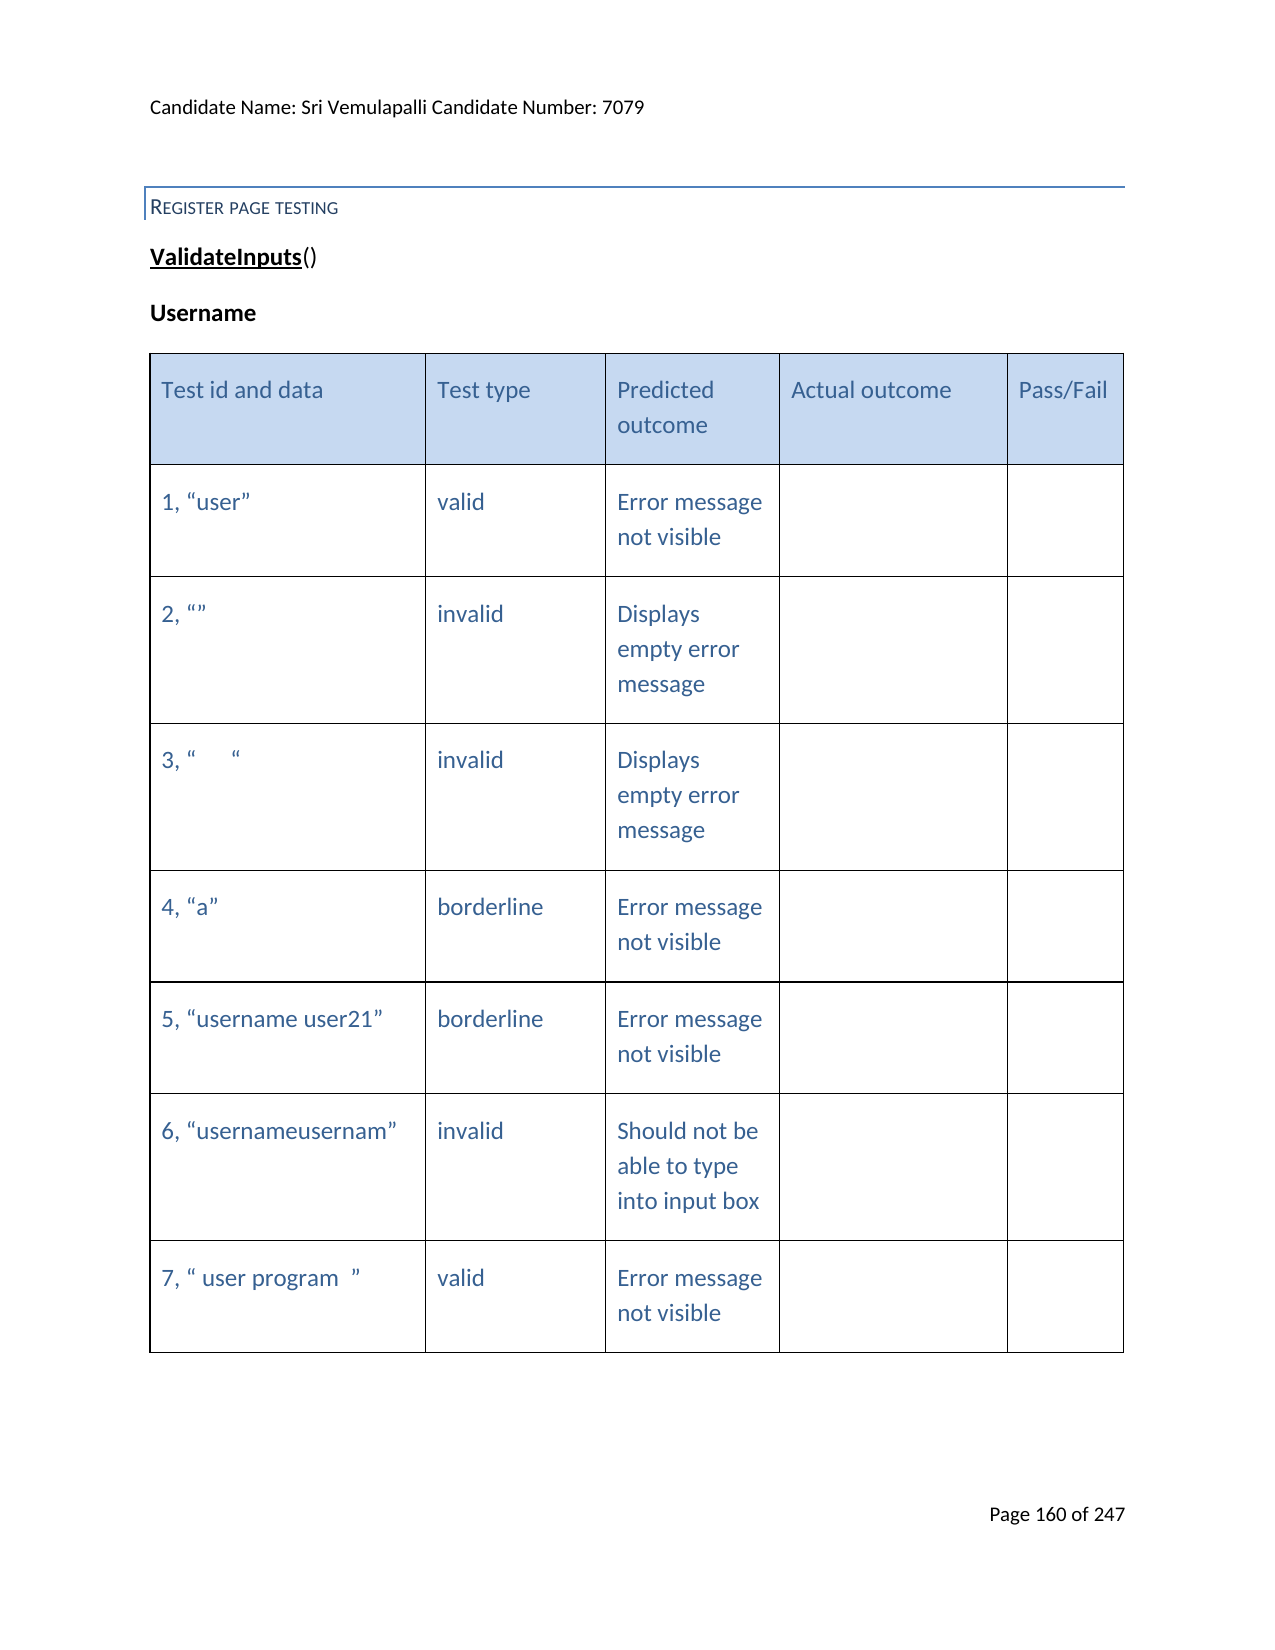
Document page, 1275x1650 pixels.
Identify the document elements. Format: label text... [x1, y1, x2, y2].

table_cell valid [426, 1241, 605, 1352]
table_cell invalid [426, 724, 605, 869]
table_header Test type [426, 354, 605, 464]
table_cell [1008, 1241, 1123, 1352]
table_cell invalid [426, 1094, 605, 1240]
table_cell Displays empty error message [606, 577, 779, 723]
table_cell [780, 465, 1007, 576]
text Username [150, 297, 1125, 327]
table_header Actual outcome [780, 354, 1007, 464]
table_cell Should not be able to type into input box [606, 1094, 779, 1240]
table_cell [1008, 1094, 1123, 1240]
table_cell borderline [426, 983, 605, 1093]
table_header Predicted outcome [606, 354, 779, 464]
table_cell [1008, 983, 1123, 1093]
text ValidateInputs() [150, 241, 1125, 271]
table_cell [1008, 871, 1123, 981]
table_cell Error message not visible [606, 871, 779, 981]
table_cell 1, “user” [151, 465, 425, 576]
table_cell 3, “ “ [151, 724, 425, 869]
table_cell [780, 983, 1007, 1093]
table_header Test id and data [151, 354, 425, 464]
table_cell 2, “” [151, 577, 425, 723]
table_cell 4, “a” [151, 871, 425, 981]
table_cell 6, “usernameusernam” [151, 1094, 425, 1240]
table_cell Error message not visible [606, 1241, 779, 1352]
table_cell 7, “ user program ” [151, 1241, 425, 1352]
table_cell 5, “username user21” [151, 983, 425, 1093]
table_cell [1008, 577, 1123, 723]
table_cell [780, 577, 1007, 723]
table_cell [780, 871, 1007, 981]
table_cell [780, 1241, 1007, 1352]
table_cell [1008, 465, 1123, 576]
table_cell borderline [426, 871, 605, 981]
table_cell [780, 1094, 1007, 1240]
table_cell Displays empty error message [606, 724, 779, 869]
table_header Pass/Fail [1008, 354, 1123, 464]
table_cell Error message not visible [606, 465, 779, 576]
table_cell valid [426, 465, 605, 576]
table_cell Error message not visible [606, 983, 779, 1093]
subtitle Register page testing [146, 188, 1125, 220]
table_cell [1008, 724, 1123, 869]
table_cell invalid [426, 577, 605, 723]
table_cell [780, 724, 1007, 869]
